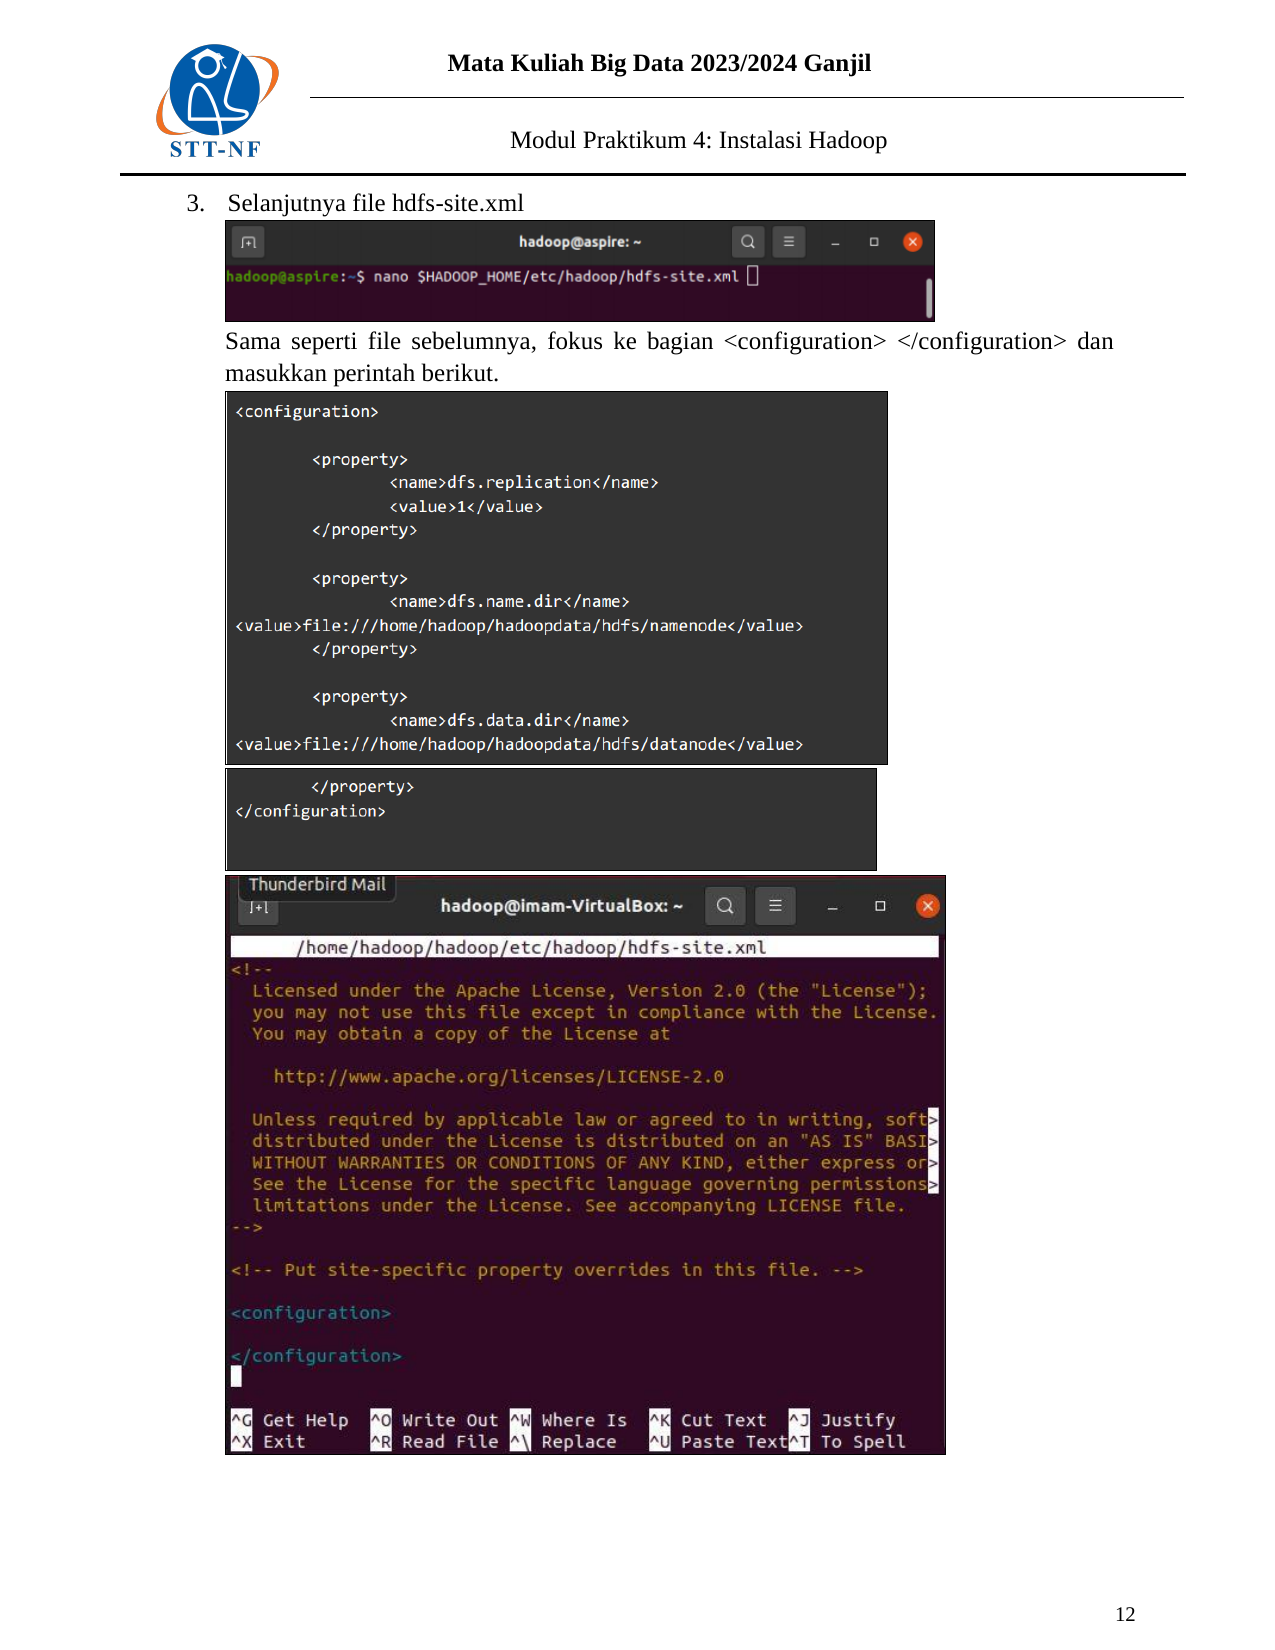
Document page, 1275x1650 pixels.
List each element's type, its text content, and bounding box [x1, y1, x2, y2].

picture [226, 392, 887, 764]
picture [226, 876, 945, 1454]
picture [226, 221, 934, 321]
picture [151, 43, 280, 158]
text 3. Selanjutnya file hdfs-site.xml [186, 188, 1135, 216]
text Sama seperti file sebelumnya, fokus ke bagian <configuration> </configuration> dan masukkan perintah berikut. [225, 326, 1129, 387]
picture [226, 769, 876, 870]
